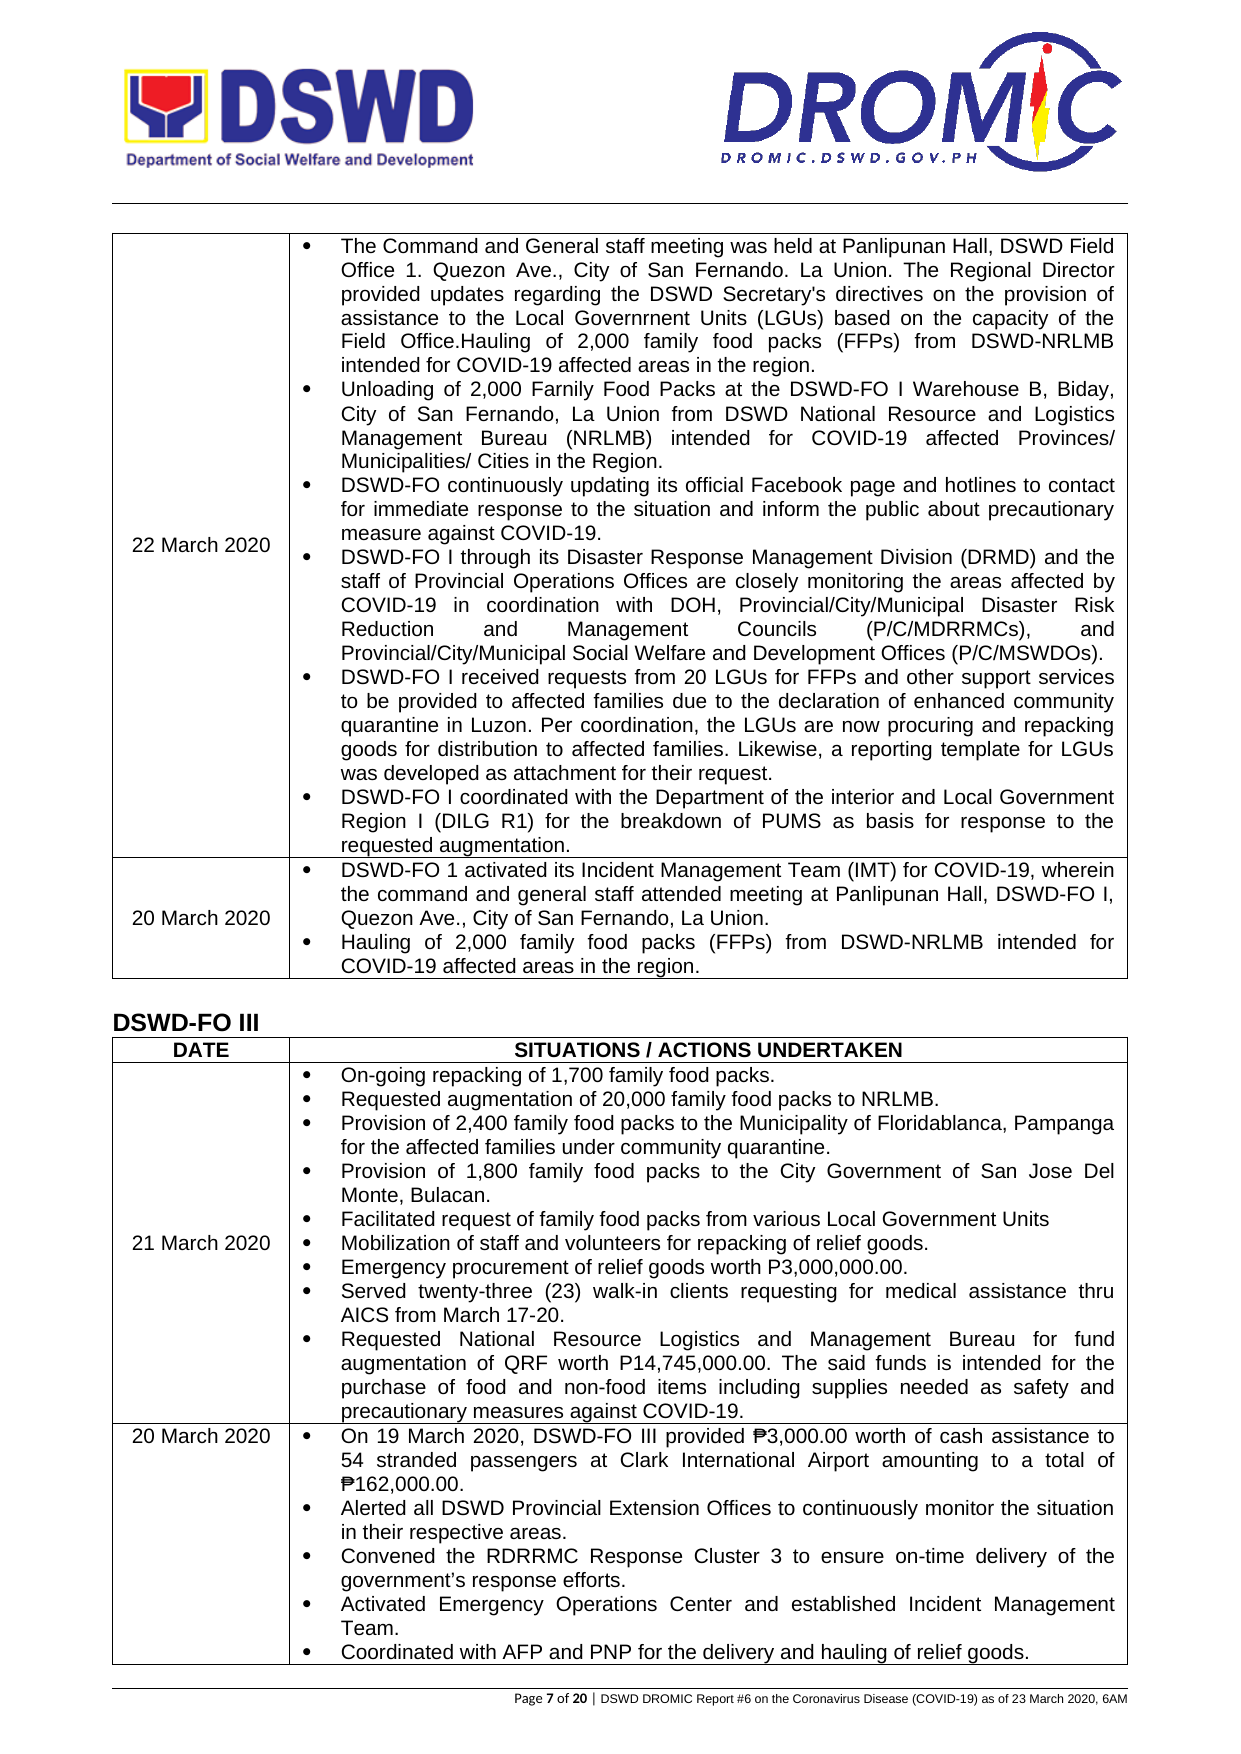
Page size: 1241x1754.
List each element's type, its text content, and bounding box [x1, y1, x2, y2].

table_cell 21 March 2020 [113, 1063, 289, 1423]
table_cell 22 March 2020 [113, 234, 289, 857]
picture [676, 31, 1162, 172]
table_cell On-going repacking of 1,700 family food packs. Requested augmentation of 20,000 family food packs to NRLMB. Provision of 2,400 family food packs to the Municipality of Floridablanca, Pampanga for the affected families under community quarantine. Provision of 1,800 family food packs to the City Government of San Jose Del Monte, Bulacan. Facilitated request of family food packs from various Local Government Units Mobilization of staff and volunteers for repacking of relief goods. Emergency procurement of relief goods worth P3,000,000.00. Served twenty-three (23) walk-in clients requesting for medical assistance thru AICS from March 17-20. Requested National Resource Logistics and Management Bureau for fund augmentation of QRF worth P14,745,000.00. The said funds is intended for the purchase of food and non-food items including supplies needed as safety and precautionary measures against COVID-19. [290, 1063, 1127, 1423]
table_header SITUATIONS / ACTIONS UNDERTAKEN [290, 1038, 1127, 1062]
table_cell 20 March 2020 [113, 858, 289, 978]
picture [112, 65, 487, 173]
table_header DATE [113, 1038, 289, 1062]
table_cell 20 March 2020 [113, 1424, 289, 1664]
table_cell The Command and General staff meeting was held at Panlipunan Hall, DSWD Field Office 1. Quezon Ave., City of San Fernando. La Union. The Regional Director provided updates regarding the DSWD Secretary's directives on the provision of assistance to the Local Governrnent Units (LGUs) based on the capacity of the Field Office.Hauling of 2,000 family food packs (FFPs) from DSWD-NRLMB intended for COVID-19 affected areas in the region. Unloading of 2,000 Farnily Food Packs at the DSWD-FO I Warehouse B, Biday, City of San Fernando, La Union from DSWD National Resource and Logistics Management Bureau (NRLMB) intended for COVID-19 affected Provinces/ Municipalities/ Cities in the Region. DSWD-FO continuously updating its official Facebook page and hotlines to contact for immediate response to the situation and inform the public about precautionary measure against COVID-19. DSWD-FO I through its Disaster Response Management Division (DRMD) and the staff of Provincial Operations Offices are closely monitoring the areas affected by COVID-19 in coordination with DOH, Provincial/City/Municipal Disaster Risk Reduction and Management Councils (P/C/MDRRMCs), and Provincial/City/Municipal Social Welfare and Development Offices (P/C/MSWDOs). DSWD-FO I received requests from 20 LGUs for FFPs and other support services to be provided to affected families due to the declaration of enhanced community quarantine in Luzon. Per coordination, the LGUs are now procuring and repacking goods for distribution to affected families. Likewise, a reporting template for LGUs was developed as attachment for their request. DSWD-FO I coordinated with the Department of the interior and Local Government Region I (DILG R1) for the breakdown of PUMS as basis for response to the requested augmentation. [290, 234, 1127, 857]
table_cell DSWD-FO 1 activated its Incident Management Team (IMT) for COVID-19, wherein the command and general staff attended meeting at Panlipunan Hall, DSWD-FO I, Quezon Ave., City of San Fernando, La Union. Hauling of 2,000 family food packs (FFPs) from DSWD-NRLMB intended for COVID-19 affected areas in the region. [290, 858, 1127, 978]
text DSWD-FO III [112, 1008, 1128, 1037]
